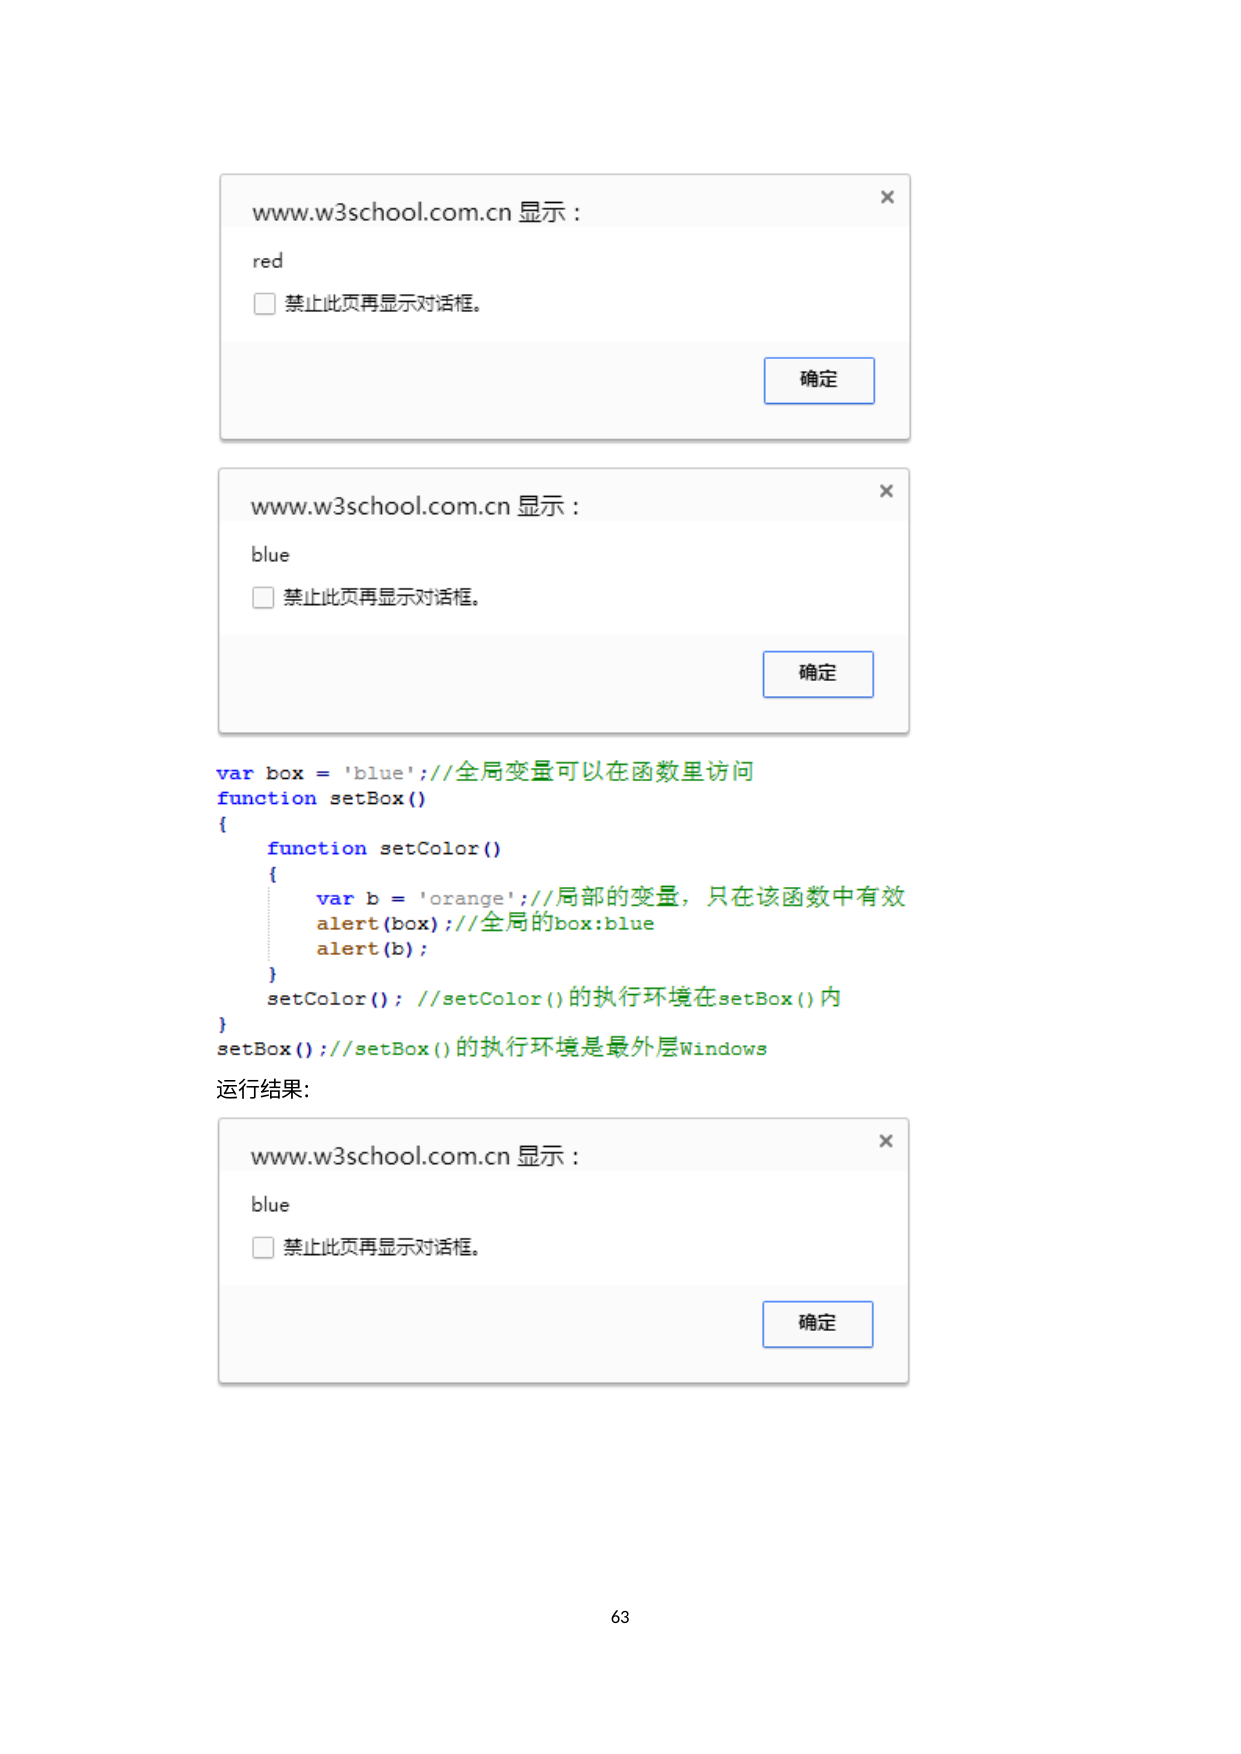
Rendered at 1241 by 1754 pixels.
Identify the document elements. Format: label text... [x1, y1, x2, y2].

picture [216, 463, 915, 739]
picture [216, 1113, 913, 1389]
picture [216, 170, 916, 447]
text 运行结果: [187, 1072, 1053, 1104]
picture [216, 756, 919, 1063]
